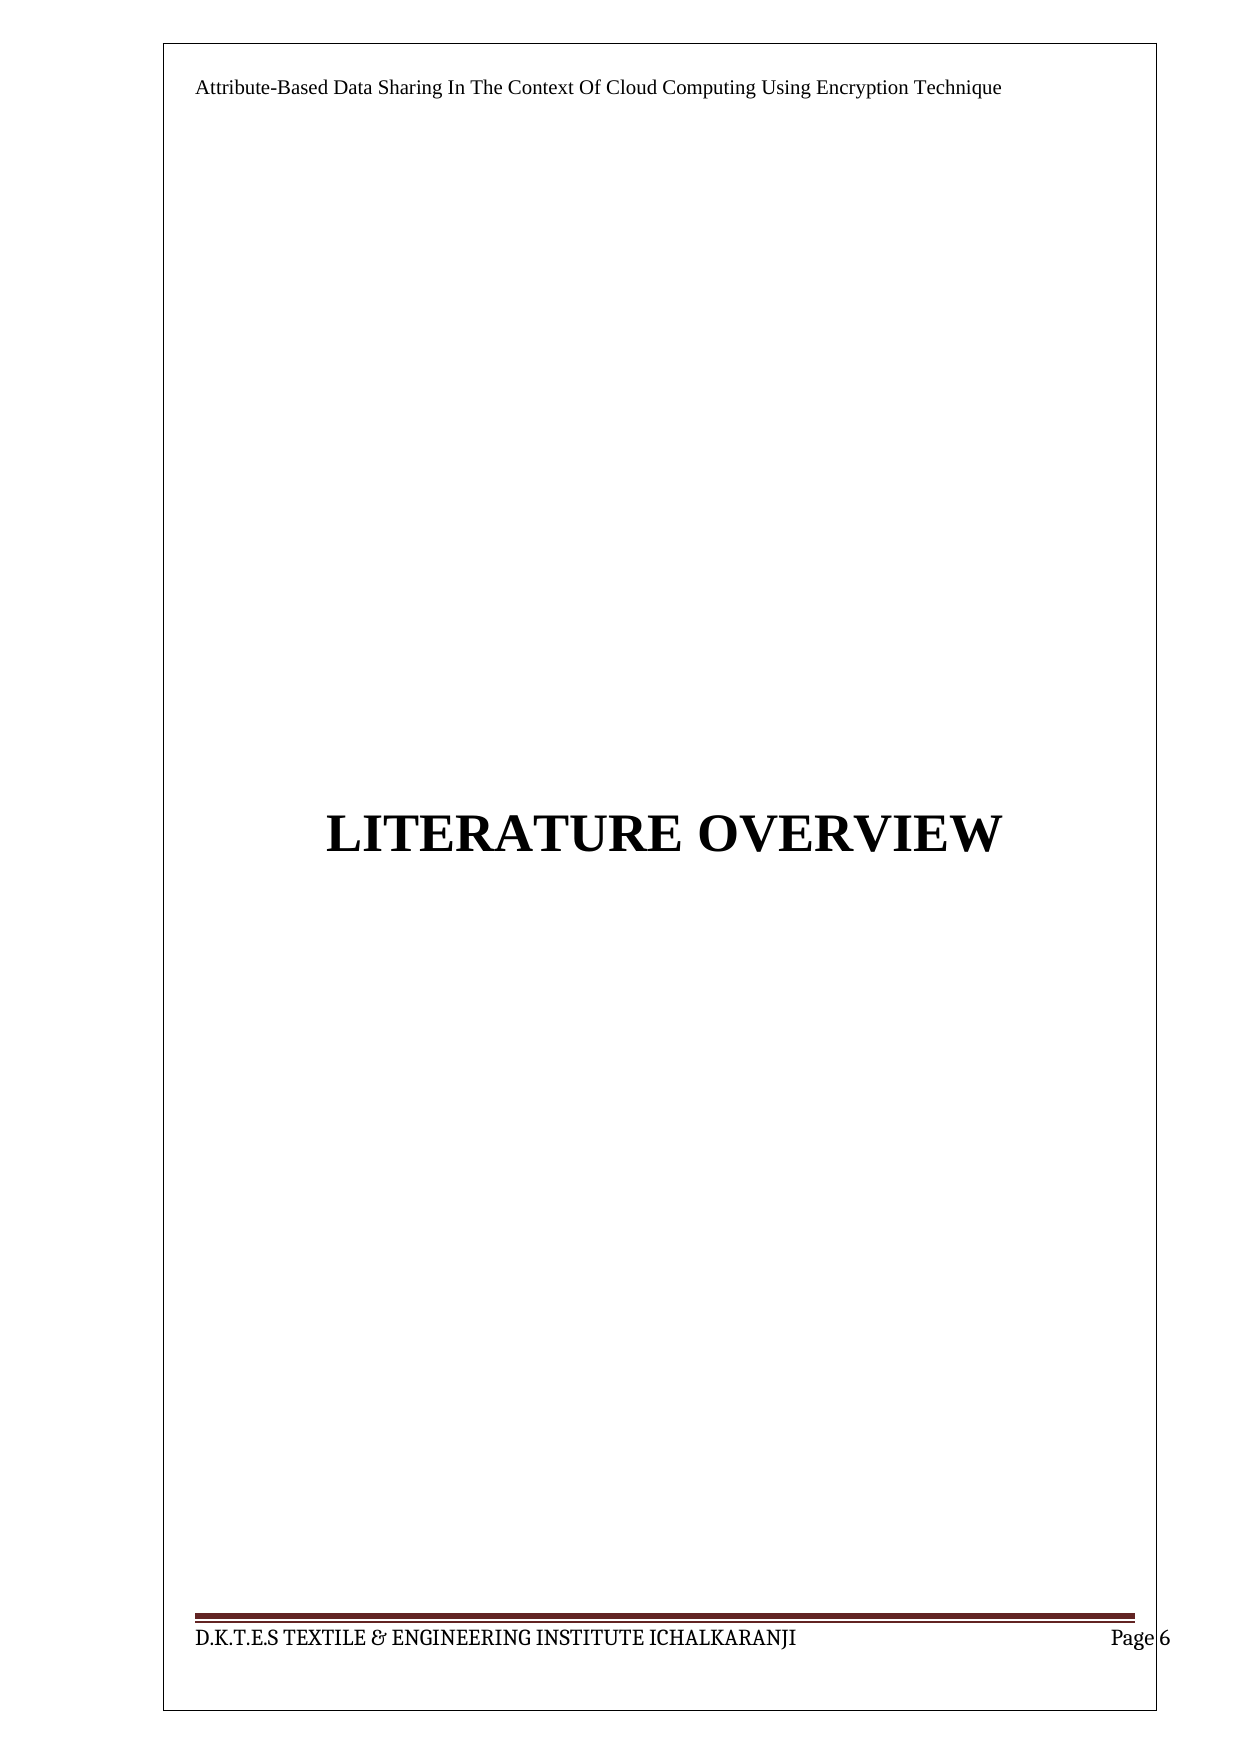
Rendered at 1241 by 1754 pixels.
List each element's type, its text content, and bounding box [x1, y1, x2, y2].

text LITERATURE OVERVIEW [195, 801, 1135, 863]
